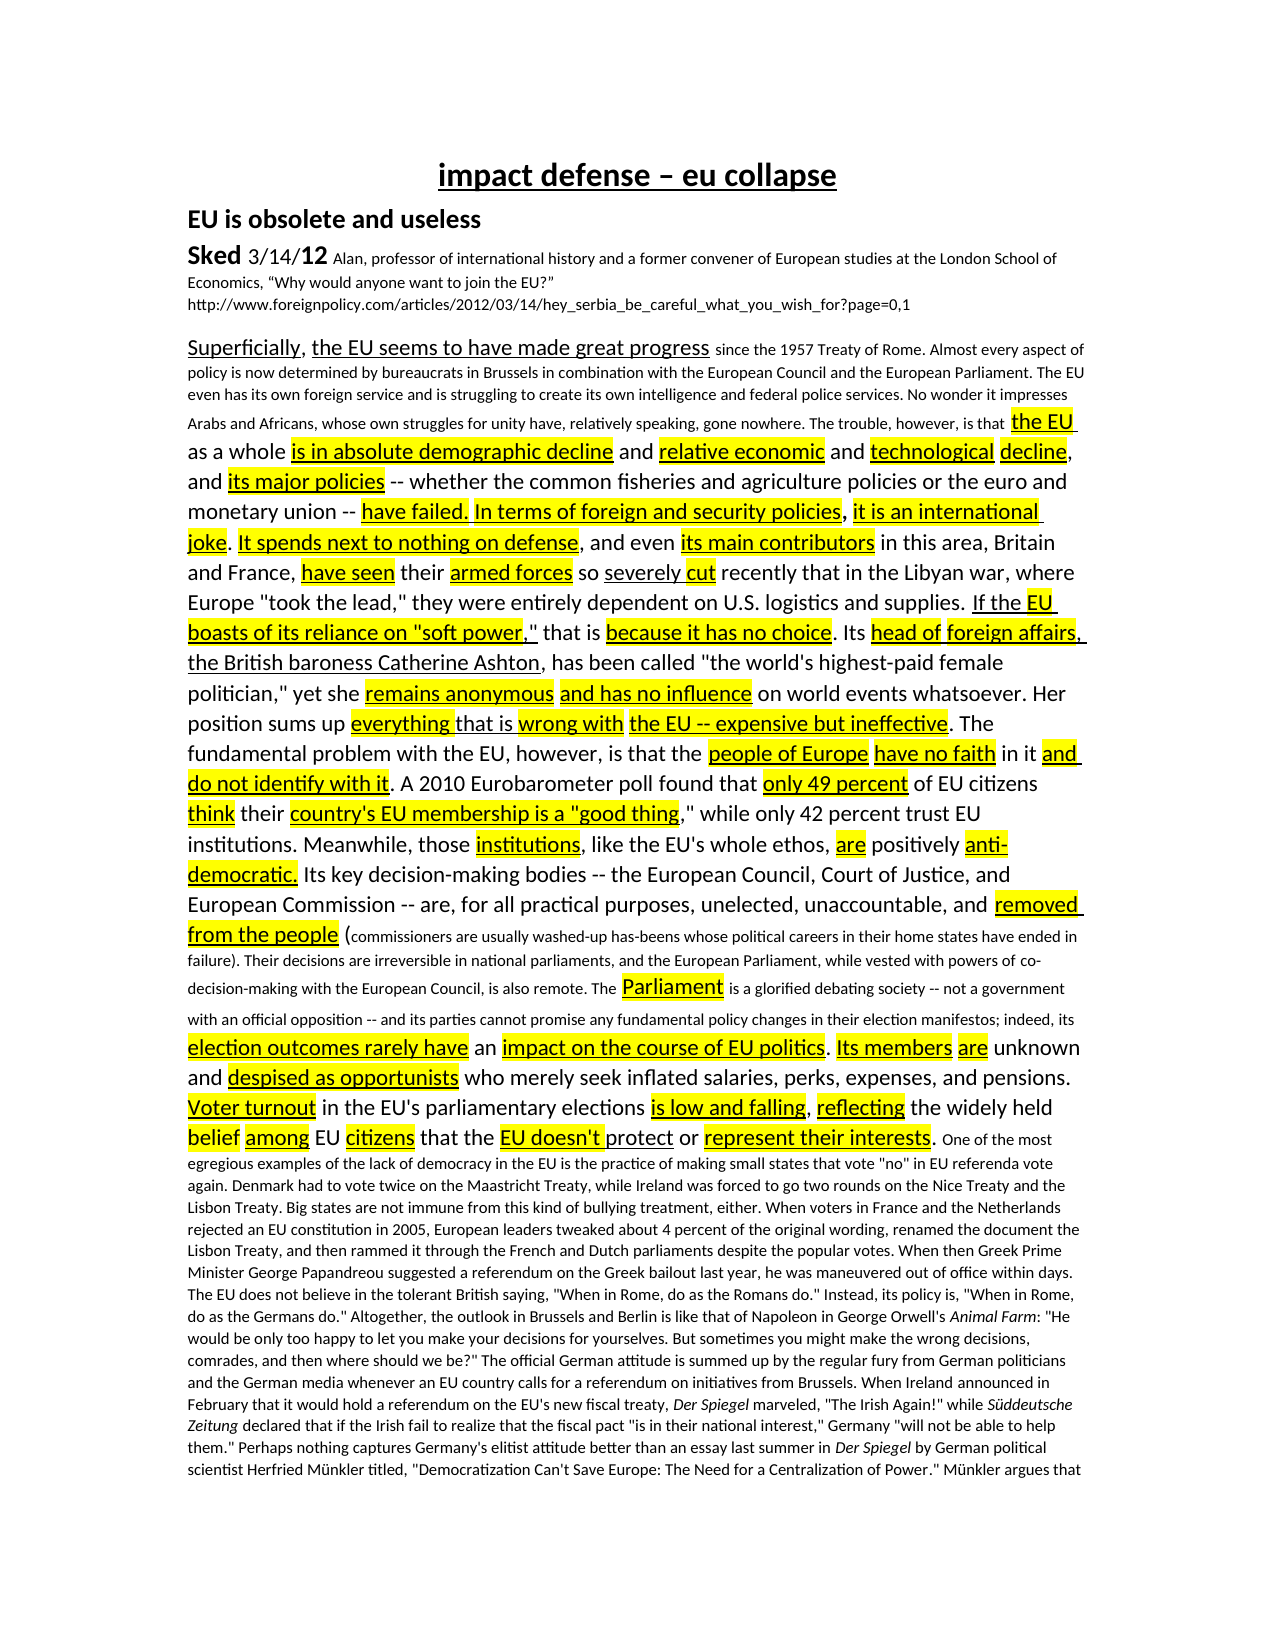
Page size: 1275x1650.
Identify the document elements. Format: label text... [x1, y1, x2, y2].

text Sked 3/14/12 Alan, professor of international history and a former convener of European studies at the London School of Economics, “Why would anyone want to join the EU?” http://www.foreignpolicy.com/articles/2012/03/14/hey_serbia_be_careful_what_you_wish_for?page=0,1 [187, 238, 1087, 315]
subtitle EU is obsolete and useless [187, 202, 1087, 235]
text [187, 333, 1087, 1480]
subtitle impact defense – eu collapse [187, 154, 1087, 195]
